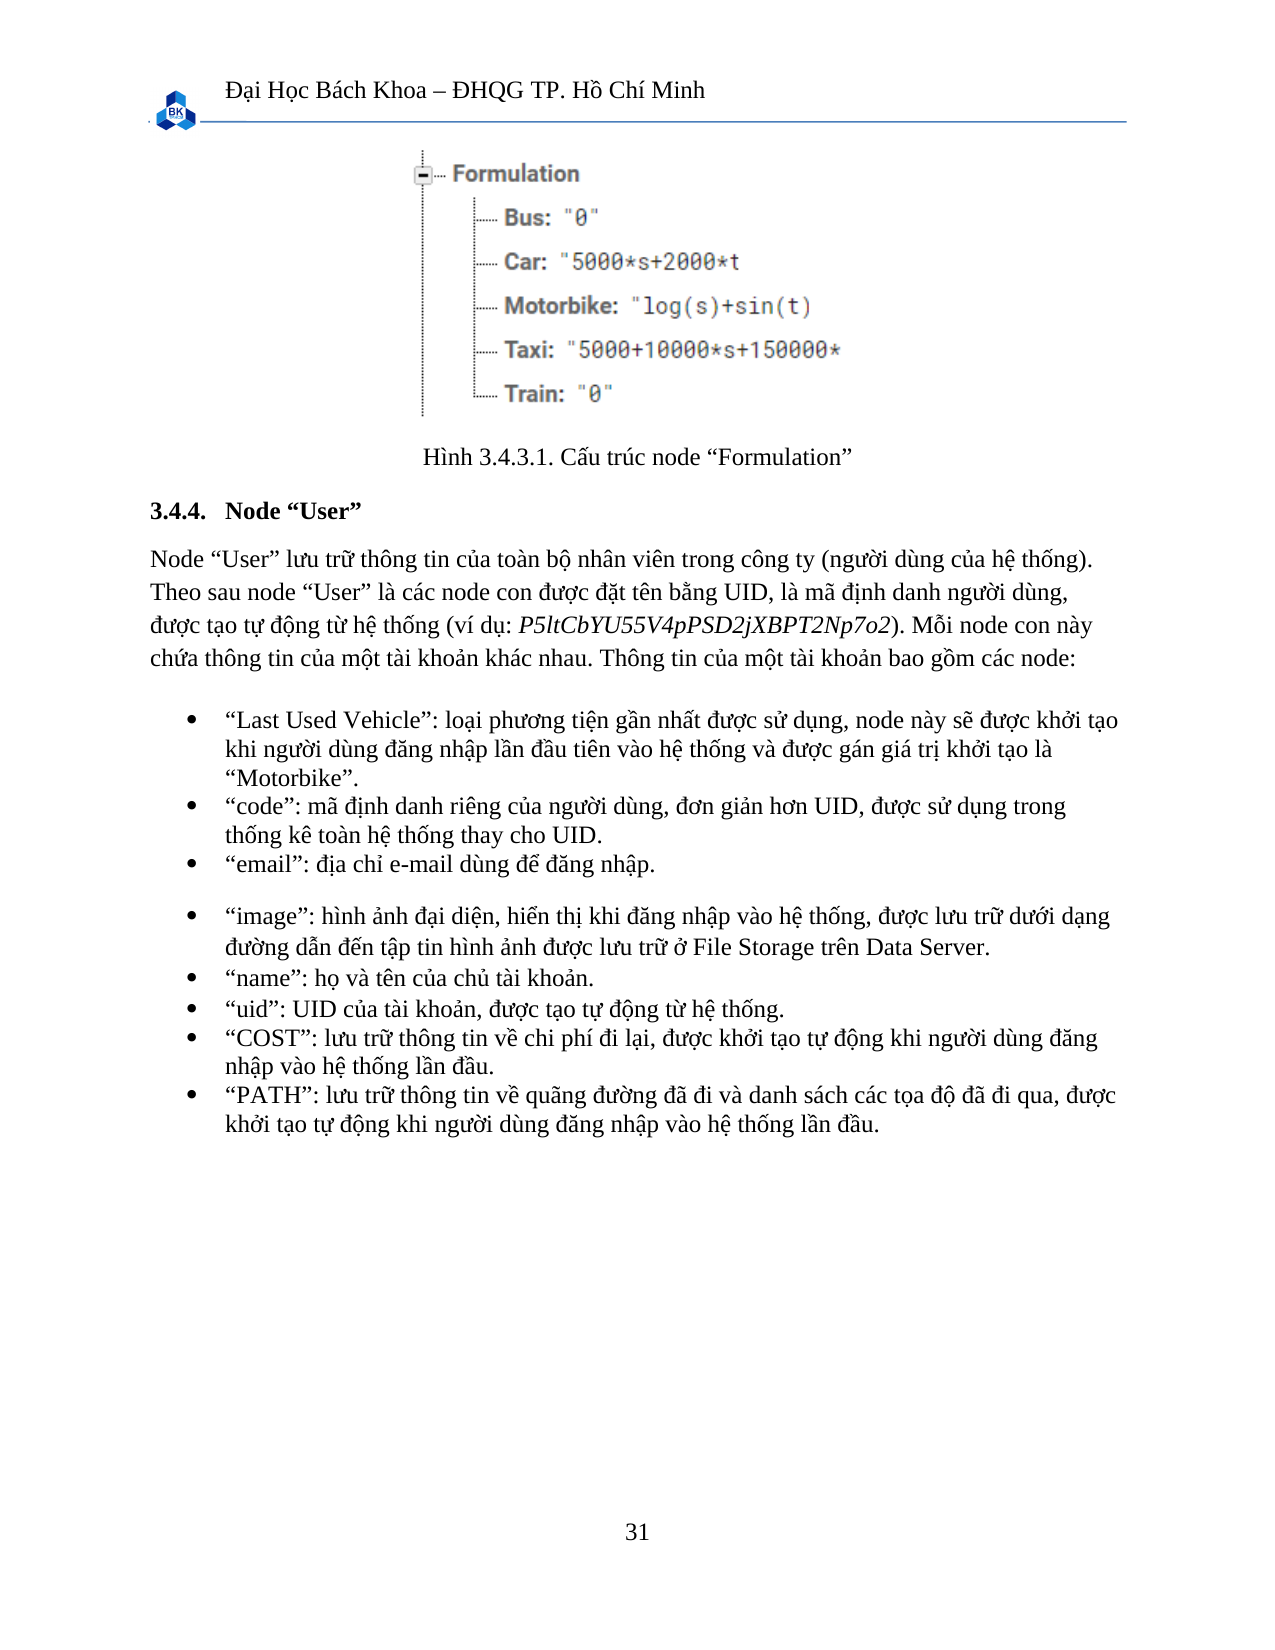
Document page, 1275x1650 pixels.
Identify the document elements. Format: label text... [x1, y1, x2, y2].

list “email”: địa chỉ e-mail dùng để đăng nhập. [187, 849, 1125, 878]
text Node “User” lưu trữ thông tin của toàn bộ nhân viên trong công ty (người dùng của hệ thống). Theo sau node “User” là các node con được đặt tên bằng UID, là mã định danh người dùng, được tạo tự động từ hệ thống (ví dụ: P5ltCbYU55V4pPSD2jXBPT2Np7o2). Mỗi node con này chứa thông tin của một tài khoản khác nhau. Thông tin của một tài khoản bao gồm các node: [150, 544, 1125, 672]
text Hình 3.4.3.1. Cấu trúc node “Formulation” [150, 442, 1125, 471]
list “image”: hình ảnh đại diện, hiển thị khi đăng nhập vào hệ thống, được lưu trữ dưới dạng đường dẫn đến tập tin hình ảnh được lưu trữ ở File Storage trên Data Server. [187, 901, 1125, 961]
list “uid”: UID của tài khoản, được tạo tự động từ hệ thống. [187, 994, 1125, 1023]
list “Last Used Vehicle”: loại phương tiện gần nhất được sử dụng, node này sẽ được khởi tạo khi người dùng đăng nhập lần đầu tiên vào hệ thống và được gán giá trị khởi tạo là “Motorbike”. [187, 705, 1125, 791]
picture [150, 87, 200, 138]
list Node “User” [150, 496, 1125, 525]
list “PATH”: lưu trữ thông tin về quãng đường đã đi và danh sách các tọa độ đã đi qua, được khởi tạo tự động khi người dùng đăng nhập vào hệ thống lần đầu. [187, 1080, 1125, 1138]
list “name”: họ và tên của chủ tài khoản. [187, 963, 1125, 992]
list “COST”: lưu trữ thông tin về chi phí đi lại, được khởi tạo tự động khi người dùng đăng nhập vào hệ thống lần đầu. [187, 1023, 1125, 1080]
picture [408, 150, 867, 418]
list “code”: mã định danh riêng của người dùng, đơn giản hơn UID, được sử dụng trong thống kê toàn hệ thống thay cho UID. [187, 791, 1125, 849]
